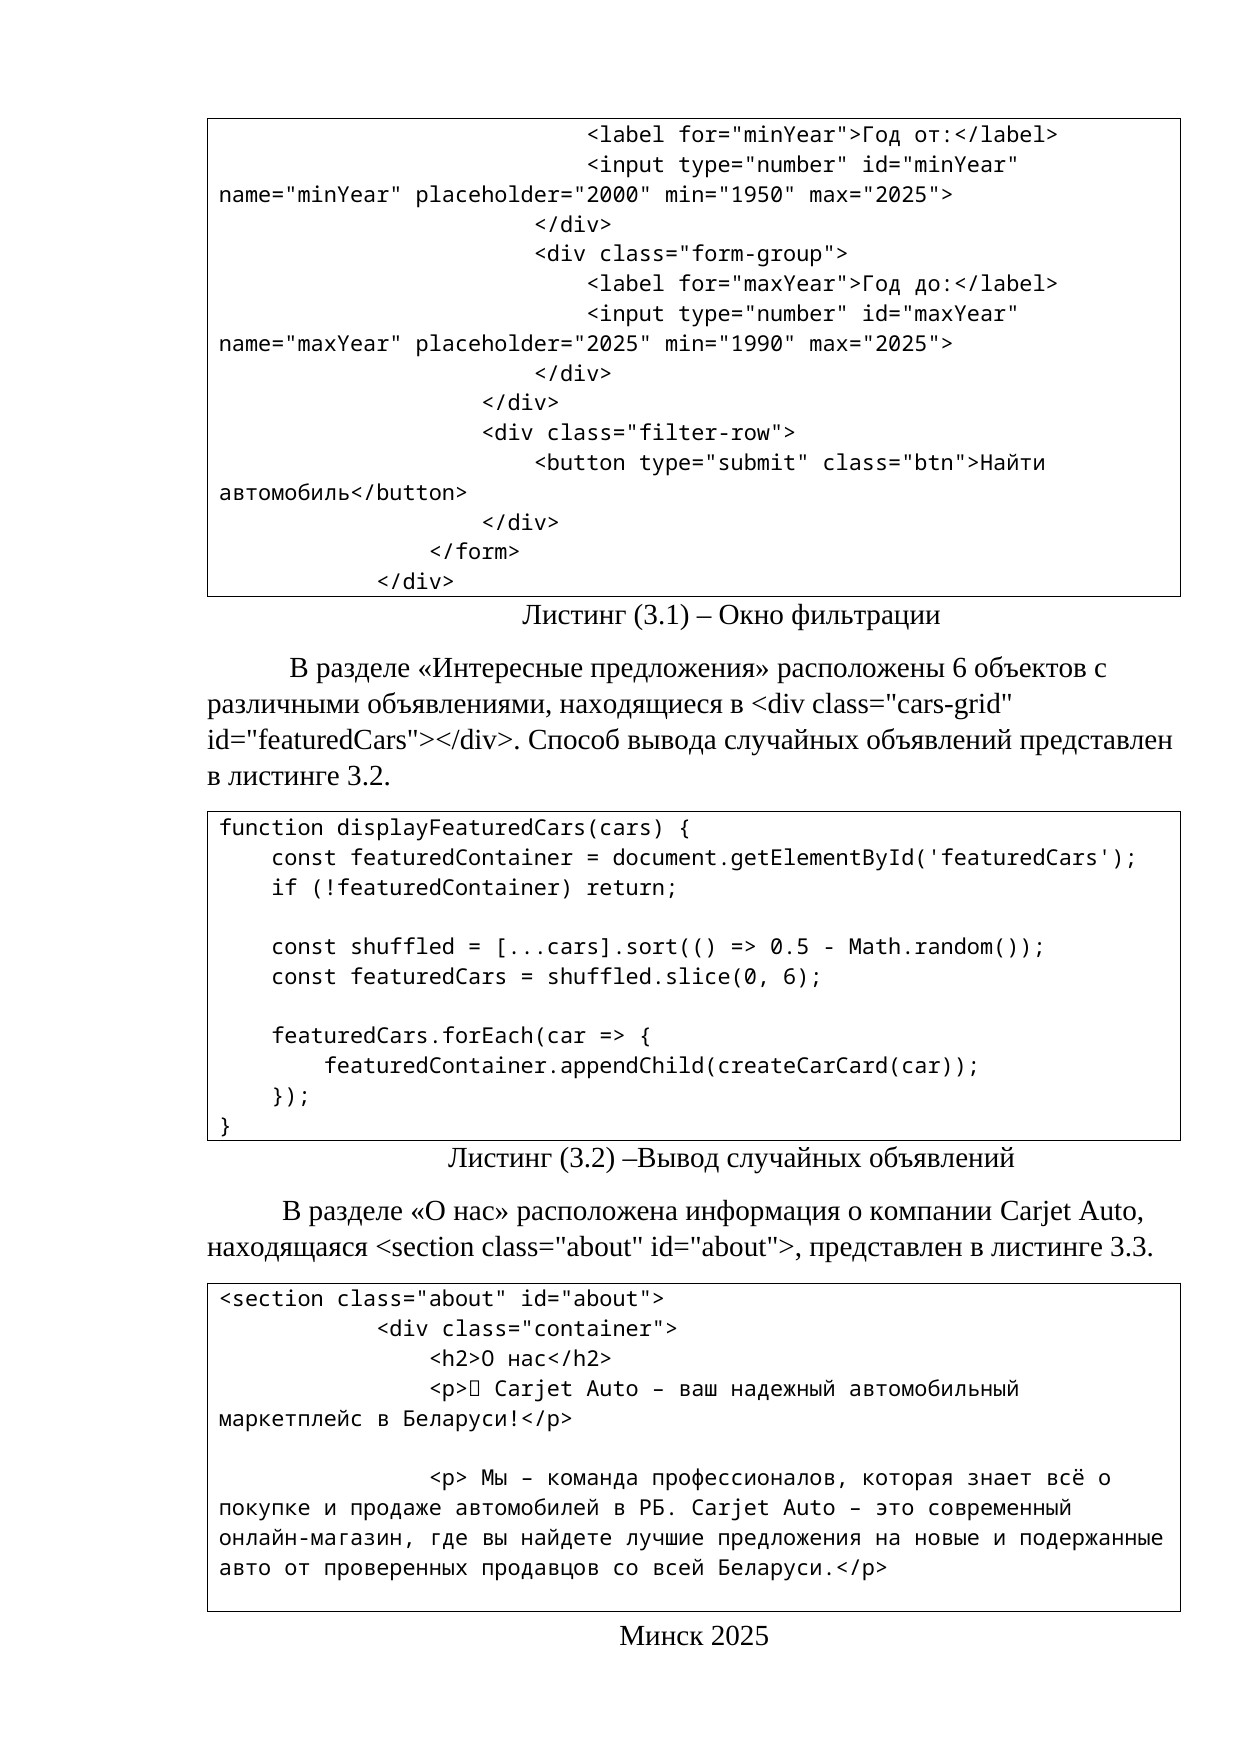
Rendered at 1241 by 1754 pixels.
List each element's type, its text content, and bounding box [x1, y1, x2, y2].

text Листинг (3.1) – Окно фильтрации [207, 597, 1181, 630]
text Листинг (3.2) –Вывод случайных объявлений [207, 1141, 1181, 1174]
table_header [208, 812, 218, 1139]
text В разделе «Интересные предложения» расположены 6 объектов с различными объявлениями, находящиеся в <div class="cars-grid" id="featuredCars"></div>. Способ вывода случайных объявлений представлен в листинге 3.2. [207, 650, 1181, 792]
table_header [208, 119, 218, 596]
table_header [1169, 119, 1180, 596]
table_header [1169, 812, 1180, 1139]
text В разделе «О нас» расположена информация о компании Carjet Auto, находящаяся <section class="about" id="about">, представлен в листинге 3.3. [207, 1193, 1181, 1263]
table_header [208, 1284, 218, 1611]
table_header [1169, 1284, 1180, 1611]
